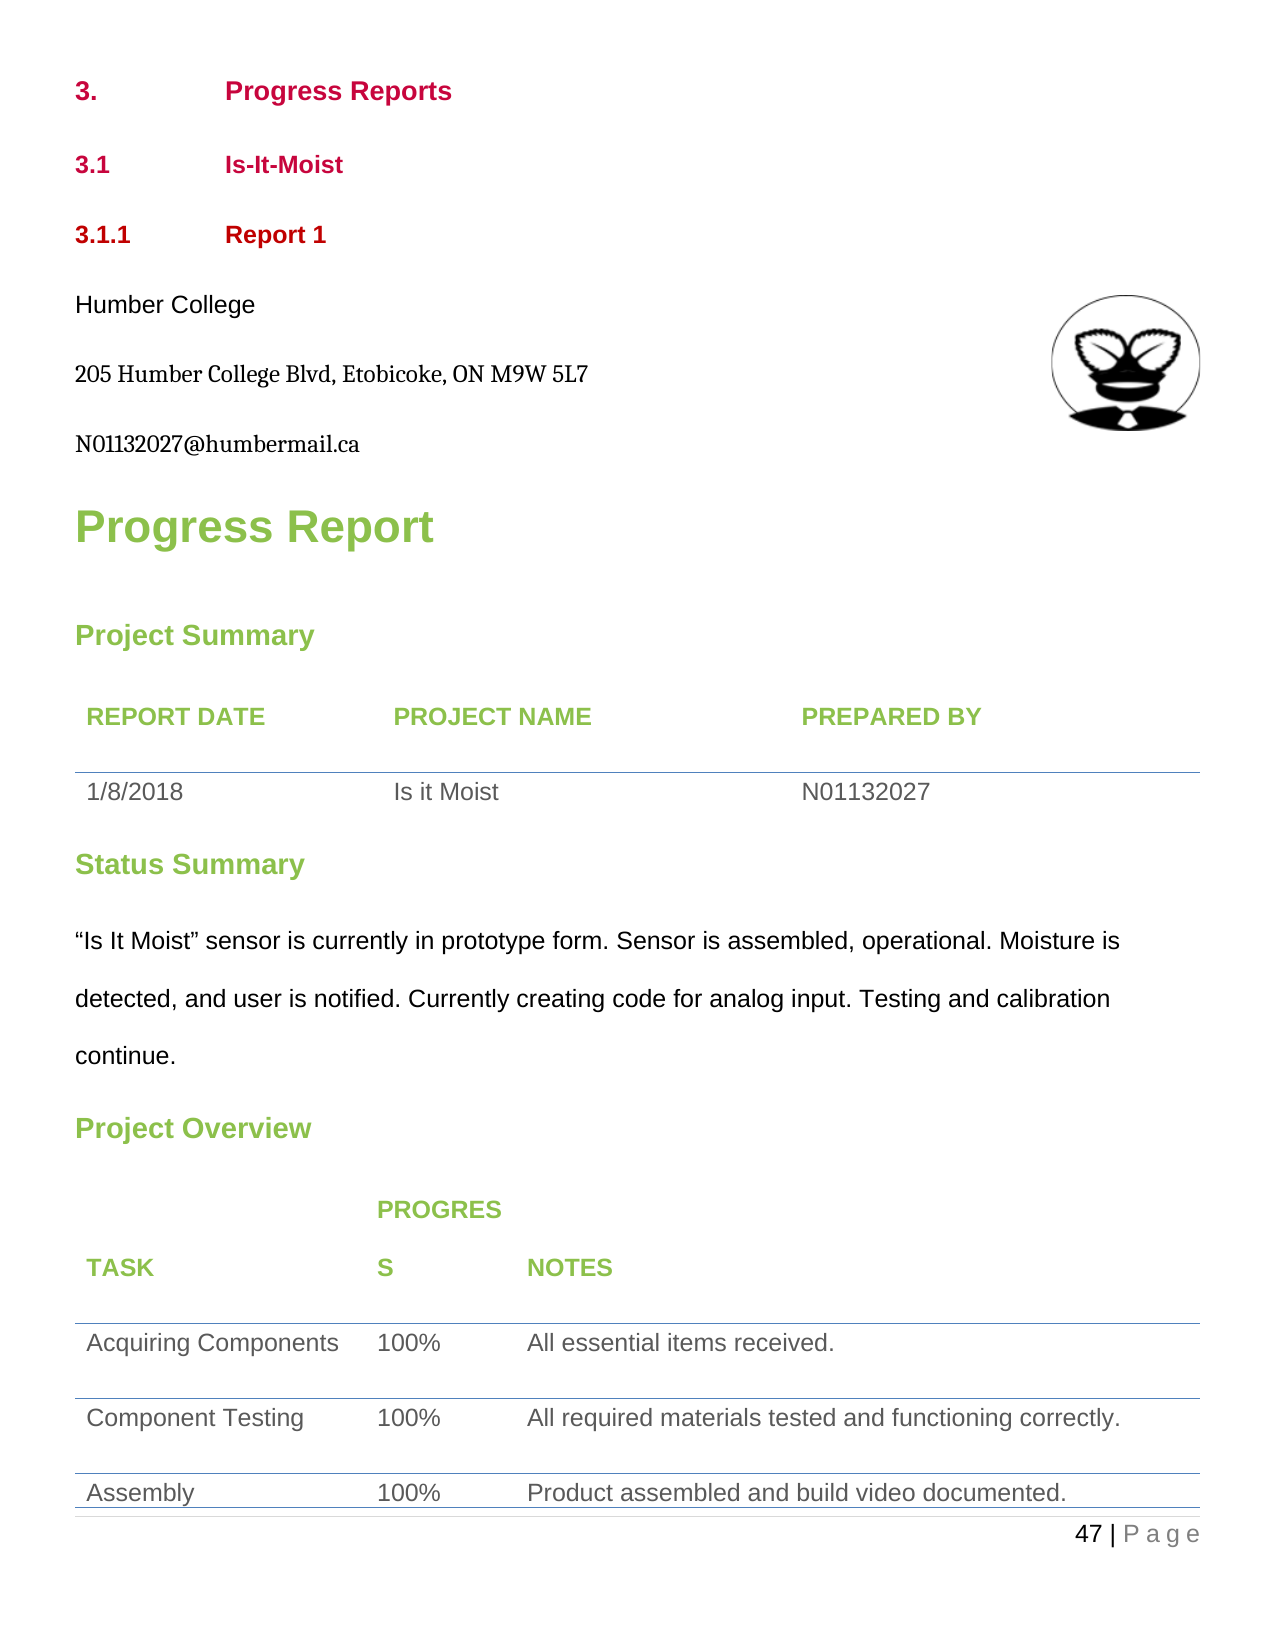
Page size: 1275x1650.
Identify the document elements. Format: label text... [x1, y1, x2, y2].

subtitle 3.1 Is-It-Moist [75, 150, 1200, 179]
table_cell All required materials tested and functioning correctly. [516, 1399, 1200, 1473]
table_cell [516, 1474, 1200, 1507]
table_header Notes [516, 1191, 1200, 1322]
table_cell Assembly [75, 1474, 366, 1507]
table_header Prepared By [790, 698, 1200, 772]
table_cell 100% [366, 1399, 516, 1473]
table_header Report date [75, 698, 382, 772]
text Project Summary [75, 618, 1200, 651]
table_cell N01132027 [790, 773, 1200, 847]
table_cell All essential items received. [516, 1324, 1200, 1397]
text “Is It Moist” sensor is currently in prototype form. Sensor is assembled, operational. Moisture is detected, and user is notified. Currently creating code for analog input. Testing and calibration continue. [75, 926, 1200, 1070]
text Status Summary [75, 847, 1200, 880]
table_cell Acquiring Components [75, 1324, 366, 1397]
table_cell Component Testing [75, 1399, 366, 1473]
subtitle 3. Progress Reports [75, 75, 1200, 106]
table_cell 100% [366, 1324, 516, 1397]
picture [1051, 319, 1200, 431]
table_cell Is it Moist [382, 773, 790, 847]
table_header Project Name [382, 698, 790, 772]
table_header task [75, 1191, 366, 1322]
table_header Progress [366, 1191, 516, 1322]
text Progress Report [75, 500, 1200, 553]
table_cell 1/8/2018 [75, 773, 382, 847]
table_cell 100% [366, 1474, 516, 1507]
subtitle 3.1.1 Report 1 [75, 220, 1200, 249]
text Humber College [75, 290, 1200, 319]
text Project Overview [75, 1111, 1200, 1145]
